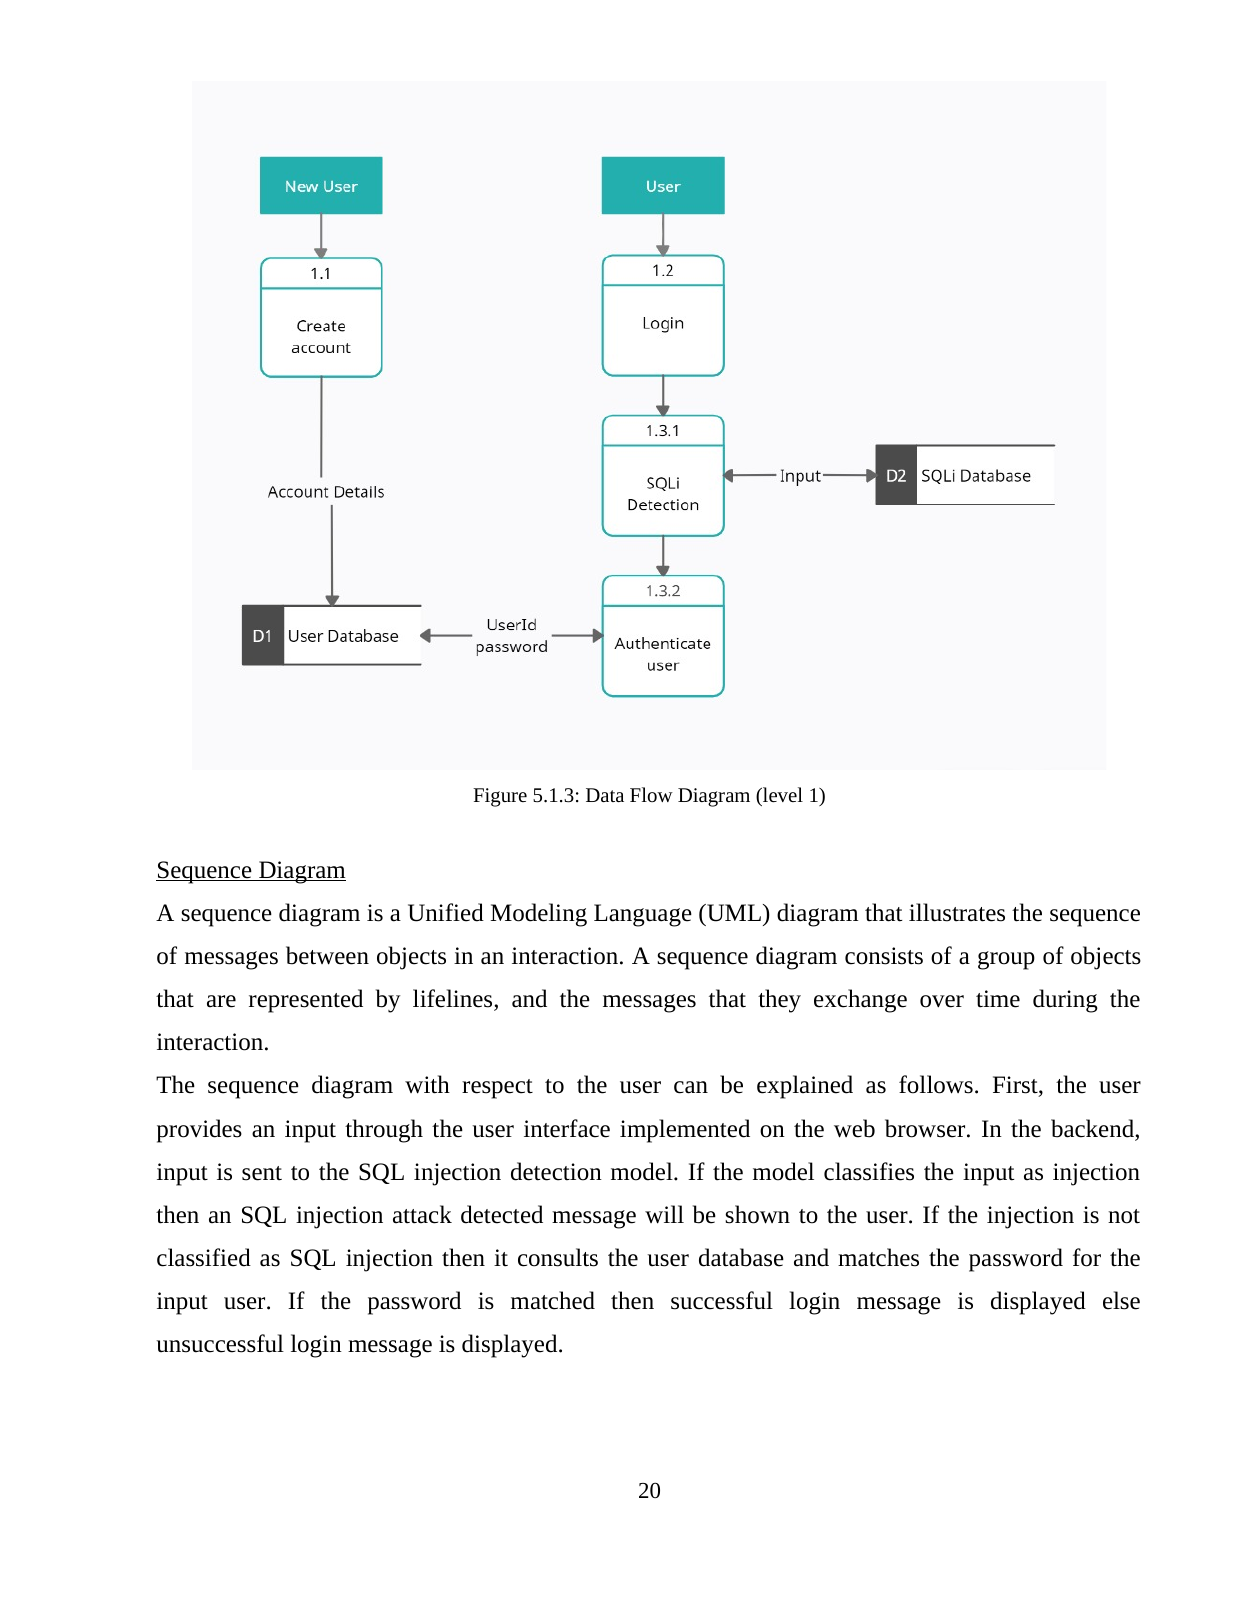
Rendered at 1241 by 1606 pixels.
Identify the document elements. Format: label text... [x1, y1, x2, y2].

text Sequence Diagram [156, 855, 1142, 884]
picture [192, 81, 1107, 770]
text A sequence diagram is a Unified Modeling Language (UML) diagram that illustrates the sequence of messages between objects in an interaction. A sequence diagram consists of a group of objects that are represented by lifelines, and the messages that they exchange over time during the interaction. [156, 898, 1142, 1056]
text The sequence diagram with respect to the user can be explained as follows. First, the user provides an input through the user interface implemented on the web browser. In the backend, input is sent to the SQL injection detection model. If the model classifies the input as injection then an SQL injection attack detected message will be shown to the user. If the injection is not classified as SQL injection then it consults the user database and matches the password for the input user. If the password is matched then successful login message is displayed else unsuccessful login message is displayed. [156, 1071, 1142, 1358]
text Figure 5.1.3: Data Flow Diagram (level 1) [156, 783, 1142, 807]
